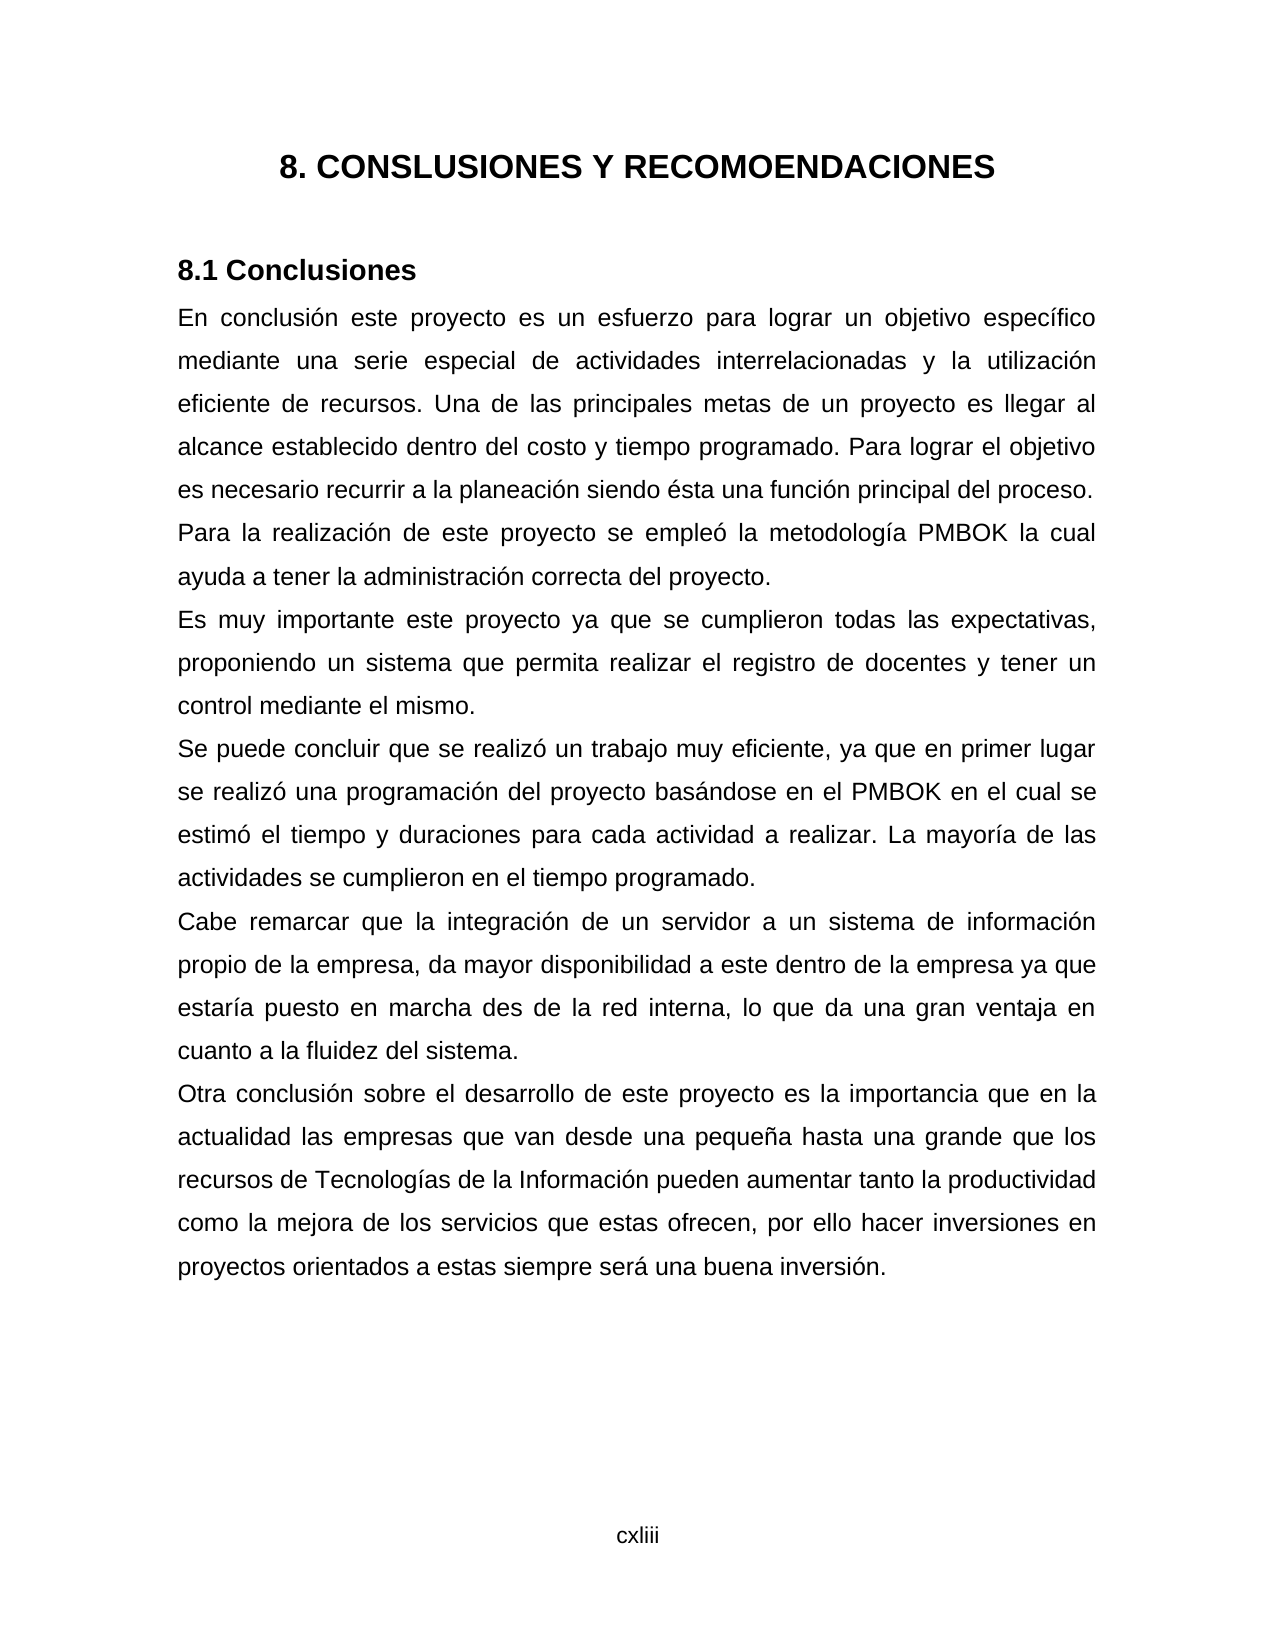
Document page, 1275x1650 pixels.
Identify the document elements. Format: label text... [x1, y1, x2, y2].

text Cabe remarcar que la integración de un servidor a un sistema de información propio de la empresa, da mayor disponibilidad a este dentro de la empresa ya que estaría puesto en marcha des de la red interna, lo que da una gran ventaja en cuanto a la fluidez del sistema. [177, 907, 1098, 1065]
text Es muy importante este proyecto ya que se cumplieron todas las expectativas, proponiendo un sistema que permita realizar el registro de docentes y tener un control mediante el mismo. [177, 605, 1098, 720]
text 8.1 Conclusiones [177, 252, 1098, 286]
text En conclusión este proyecto es un esfuerzo para lograr un objetivo específico mediante una serie especial de actividades interrelacionadas y la utilización eficiente de recursos. Una de las principales metas de un proyecto es llegar al alcance establecido dentro del costo y tiempo programado. Para lograr el objetivo es necesario recurrir a la planeación siendo ésta una función principal del proceso. [177, 303, 1098, 504]
text Se puede concluir que se realizó un trabajo muy eficiente, ya que en primer lugar se realizó una programación del proyecto basándose en el PMBOK en el cual se estimó el tiempo y duraciones para cada actividad a realizar. La mayoría de las actividades se cumplieron en el tiempo programado. [177, 734, 1098, 892]
text 8. CONSLUSIONES Y RECOMOENDACIONES [177, 148, 1098, 186]
text Para la realización de este proyecto se empleó la metodología PMBOK la cual ayuda a tener la administración correcta del proyecto. [177, 518, 1098, 590]
text Otra conclusión sobre el desarrollo de este proyecto es la importancia que en la actualidad las empresas que van desde una pequeña hasta una grande que los recursos de Tecnologías de la Información pueden aumentar tanto la productividad como la mejora de los servicios que estas ofrecen, por ello hacer inversiones en proyectos orientados a estas siempre será una buena inversión. [177, 1079, 1098, 1280]
